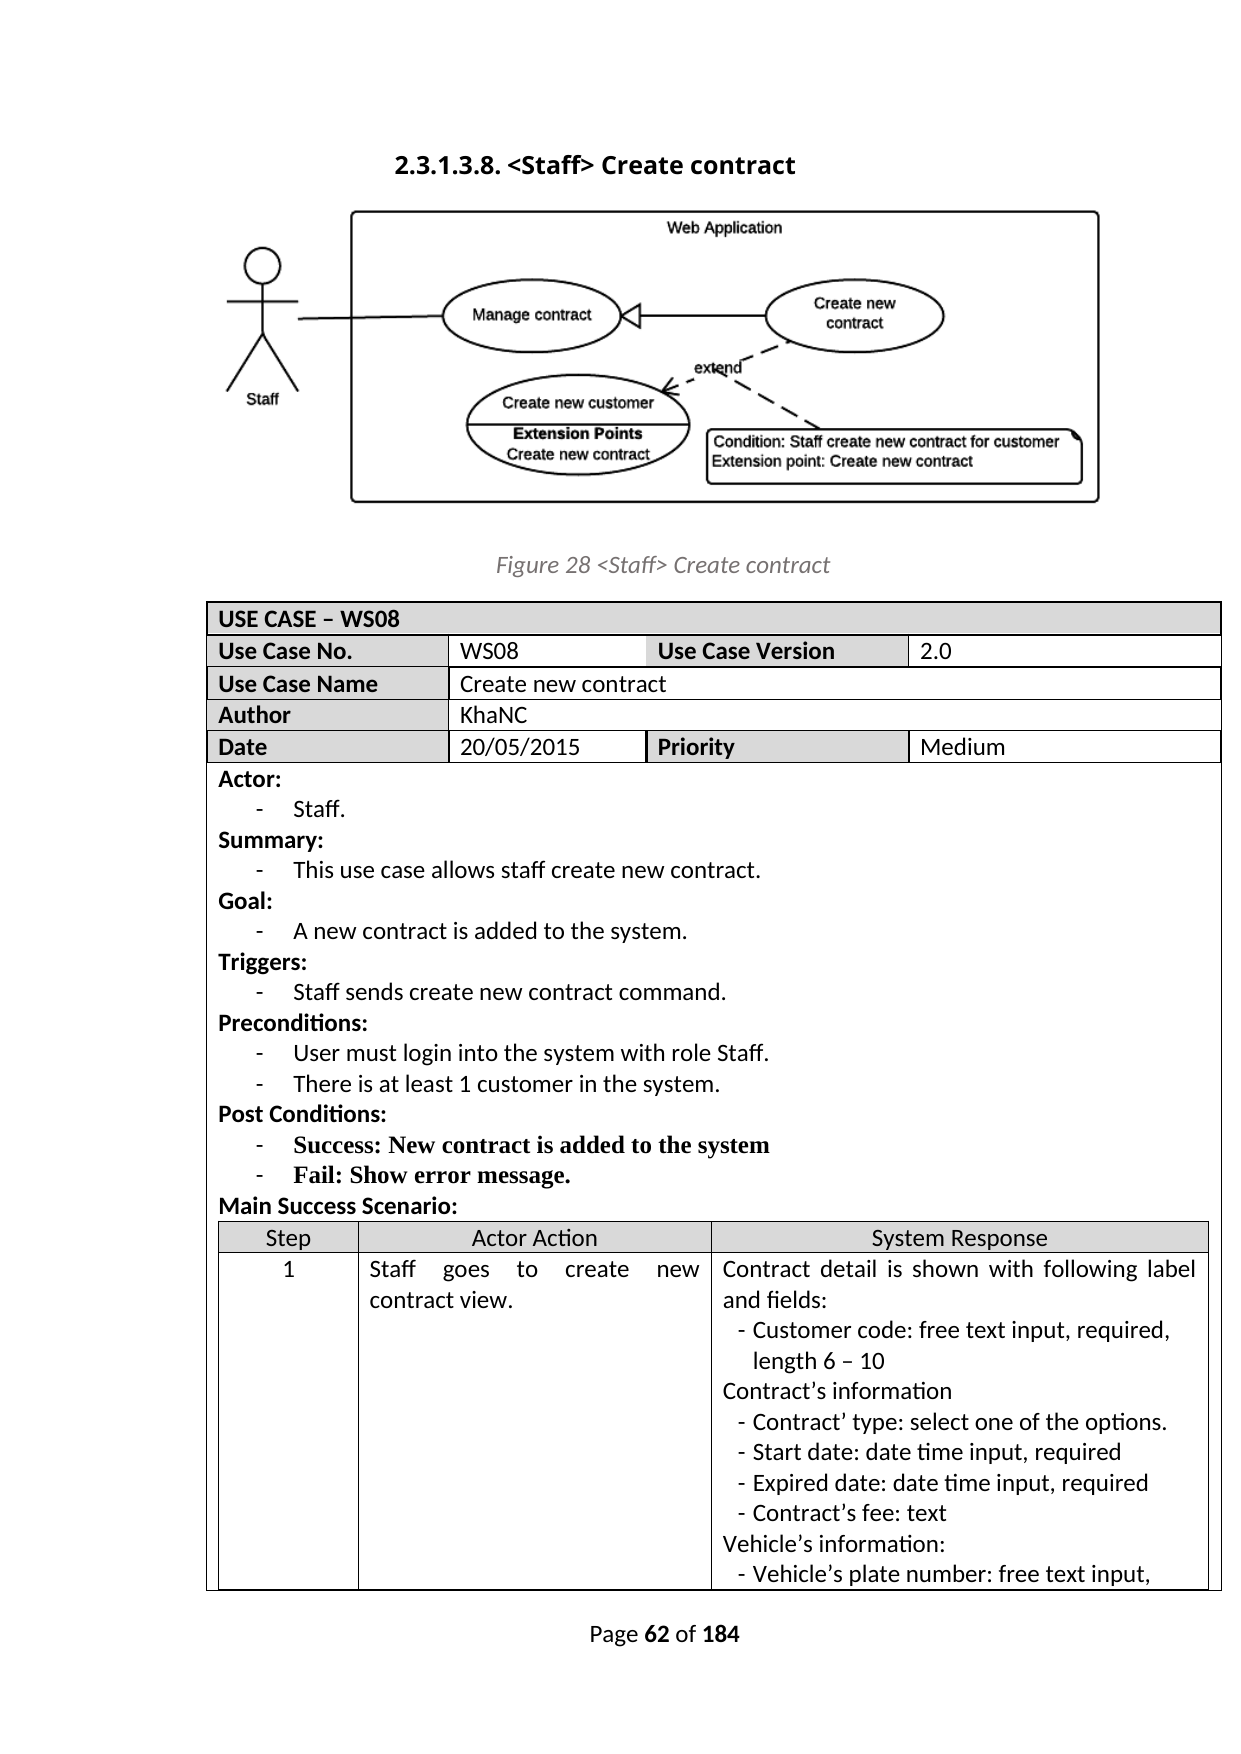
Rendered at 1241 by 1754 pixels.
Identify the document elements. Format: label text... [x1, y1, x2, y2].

table_cell Create new contract [450, 668, 1220, 699]
subtitle <Staff> Create contract [394, 148, 1122, 182]
table_cell Medium [910, 731, 1220, 762]
table_cell 20/05/2015 [450, 731, 645, 762]
table_cell KhaNC [449, 700, 1221, 730]
table_cell Priority [648, 731, 908, 762]
table_cell Use Case Version [646, 636, 908, 666]
table_cell Date [208, 731, 448, 762]
table_cell Use Case Name [208, 667, 448, 699]
table_cell WS08 [449, 636, 646, 666]
table_cell Use Case No. [207, 636, 448, 666]
table_cell Author [207, 700, 448, 730]
table_header USE CASE – WS08 [208, 603, 1220, 633]
picture [208, 184, 1121, 531]
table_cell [207, 763, 1221, 1590]
table_cell 2.0 [909, 636, 1221, 666]
